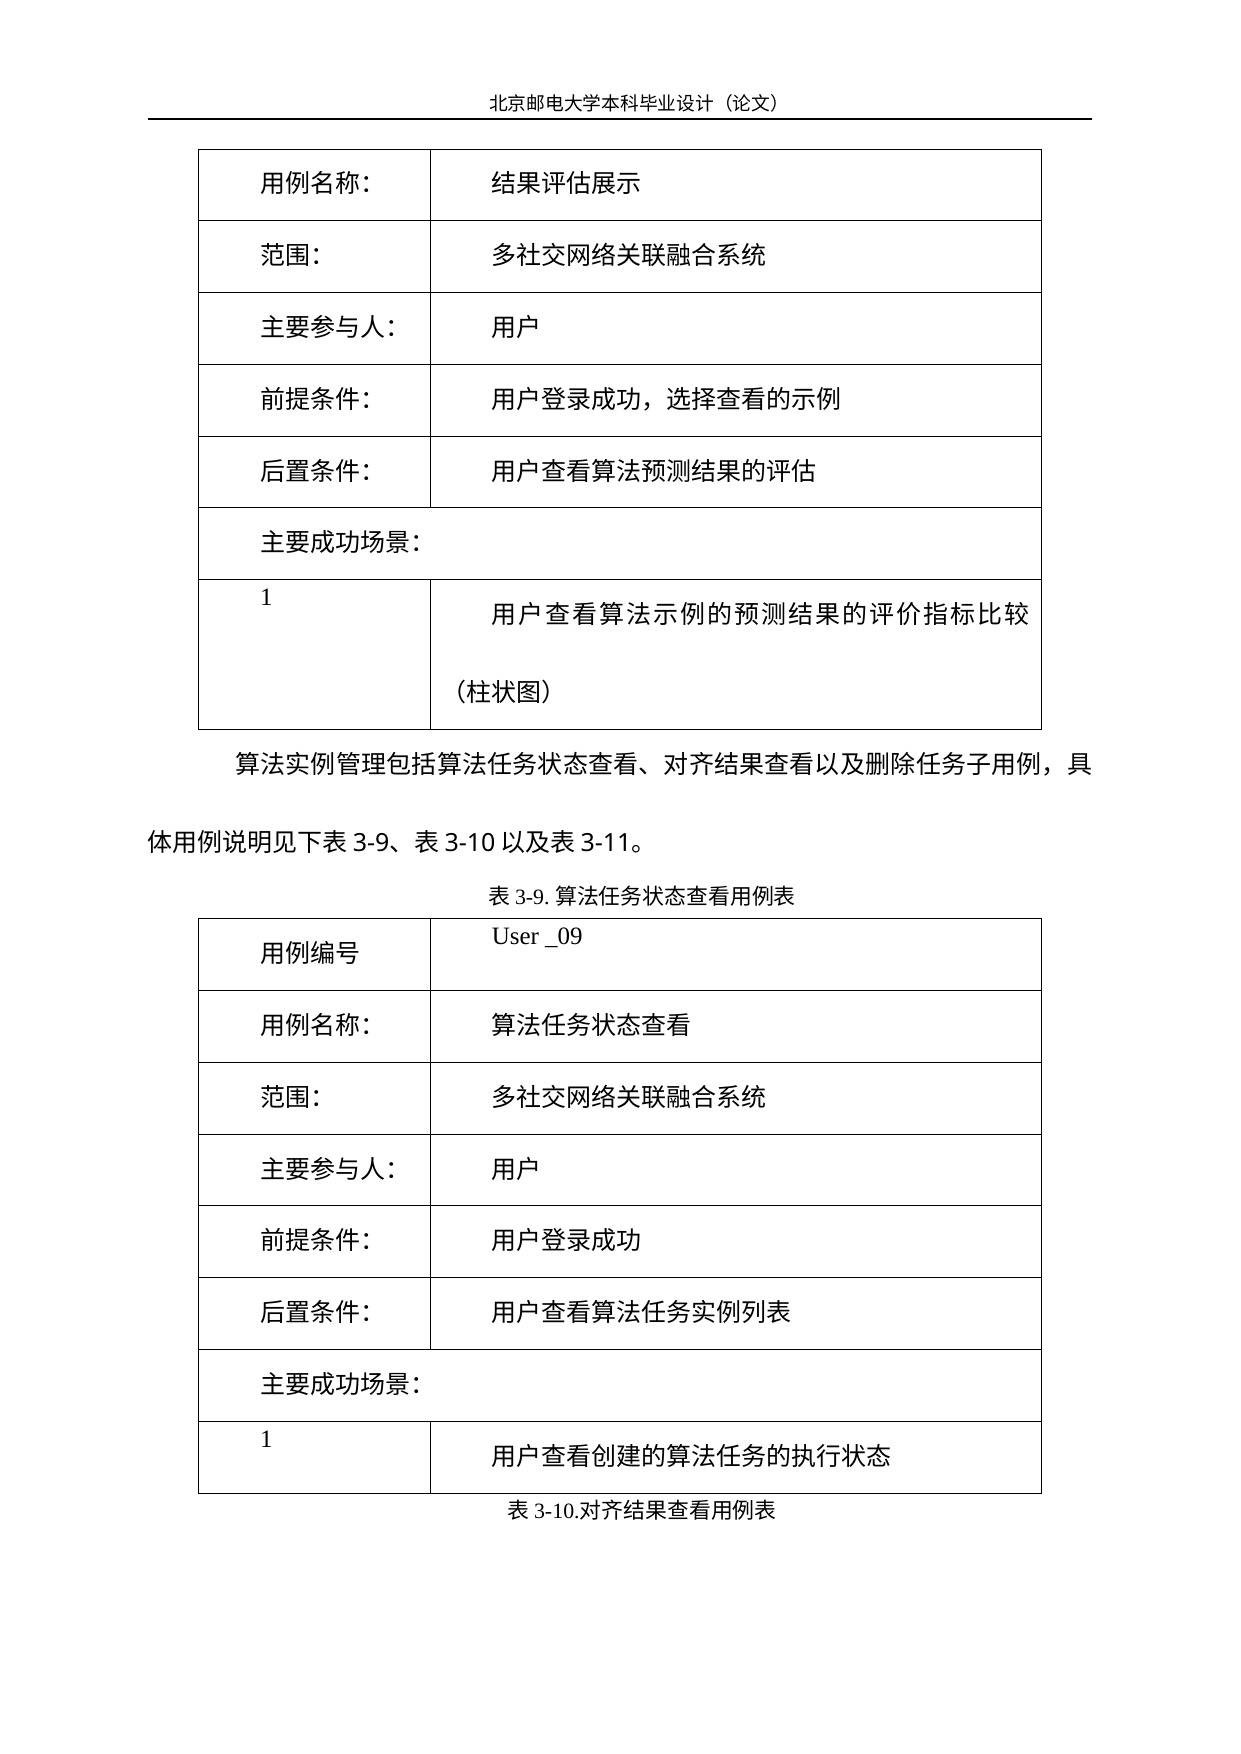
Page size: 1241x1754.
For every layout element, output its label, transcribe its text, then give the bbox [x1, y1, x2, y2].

table_cell 用户查看算法任务实例列表 [431, 1278, 1041, 1349]
table_cell 1 [199, 1422, 430, 1492]
table_cell 用例名称： [199, 150, 430, 220]
table_cell 多社交网络关联融合系统 [431, 221, 1041, 292]
table_cell 用户 [431, 1135, 1041, 1205]
table_cell 结果评估展示 [431, 150, 1041, 220]
table_cell 用户查看创建的算法任务的执行状态 [431, 1422, 1041, 1492]
table_header User _09 [431, 919, 1041, 990]
table_cell 主要参与人： [199, 1135, 430, 1205]
table_cell 后置条件： [199, 437, 430, 507]
table_cell 主要参与人： [199, 293, 430, 364]
table_cell 用户查看算法示例的预测结果的评价指标比较（柱状图） [431, 580, 1041, 729]
table_cell 范围： [199, 1063, 430, 1134]
table_cell 主要成功场景： [199, 1350, 1041, 1421]
table_header 用例编号 [199, 919, 430, 990]
table_cell 用户 [431, 293, 1041, 364]
table_cell 多社交网络关联融合系统 [431, 1063, 1041, 1134]
table_cell 用户登录成功，选择查看的示例 [431, 365, 1041, 436]
text 算法实例管理包括算法任务状态查看、对齐结果查看以及删除任务子用例，具体用例说明见下表3-9、表3-10以及表3-11。 [148, 730, 1092, 873]
text 表3-9. 算法任务状态查看用例表 [148, 880, 1092, 912]
table_cell 范围： [199, 221, 430, 292]
text 表3-10.对齐结果查看用例表 [148, 1493, 1092, 1526]
table_cell 算法任务状态查看 [431, 991, 1041, 1062]
table_cell 用户查看算法预测结果的评估 [431, 437, 1041, 507]
table_cell 用例名称： [199, 991, 430, 1062]
table_cell 后置条件： [199, 1278, 430, 1349]
table_cell 1 [199, 580, 430, 729]
table_cell 前提条件： [199, 365, 430, 436]
table_cell 主要成功场景： [199, 508, 1041, 579]
table_cell 用户登录成功 [431, 1206, 1041, 1277]
table_cell 前提条件： [199, 1206, 430, 1277]
